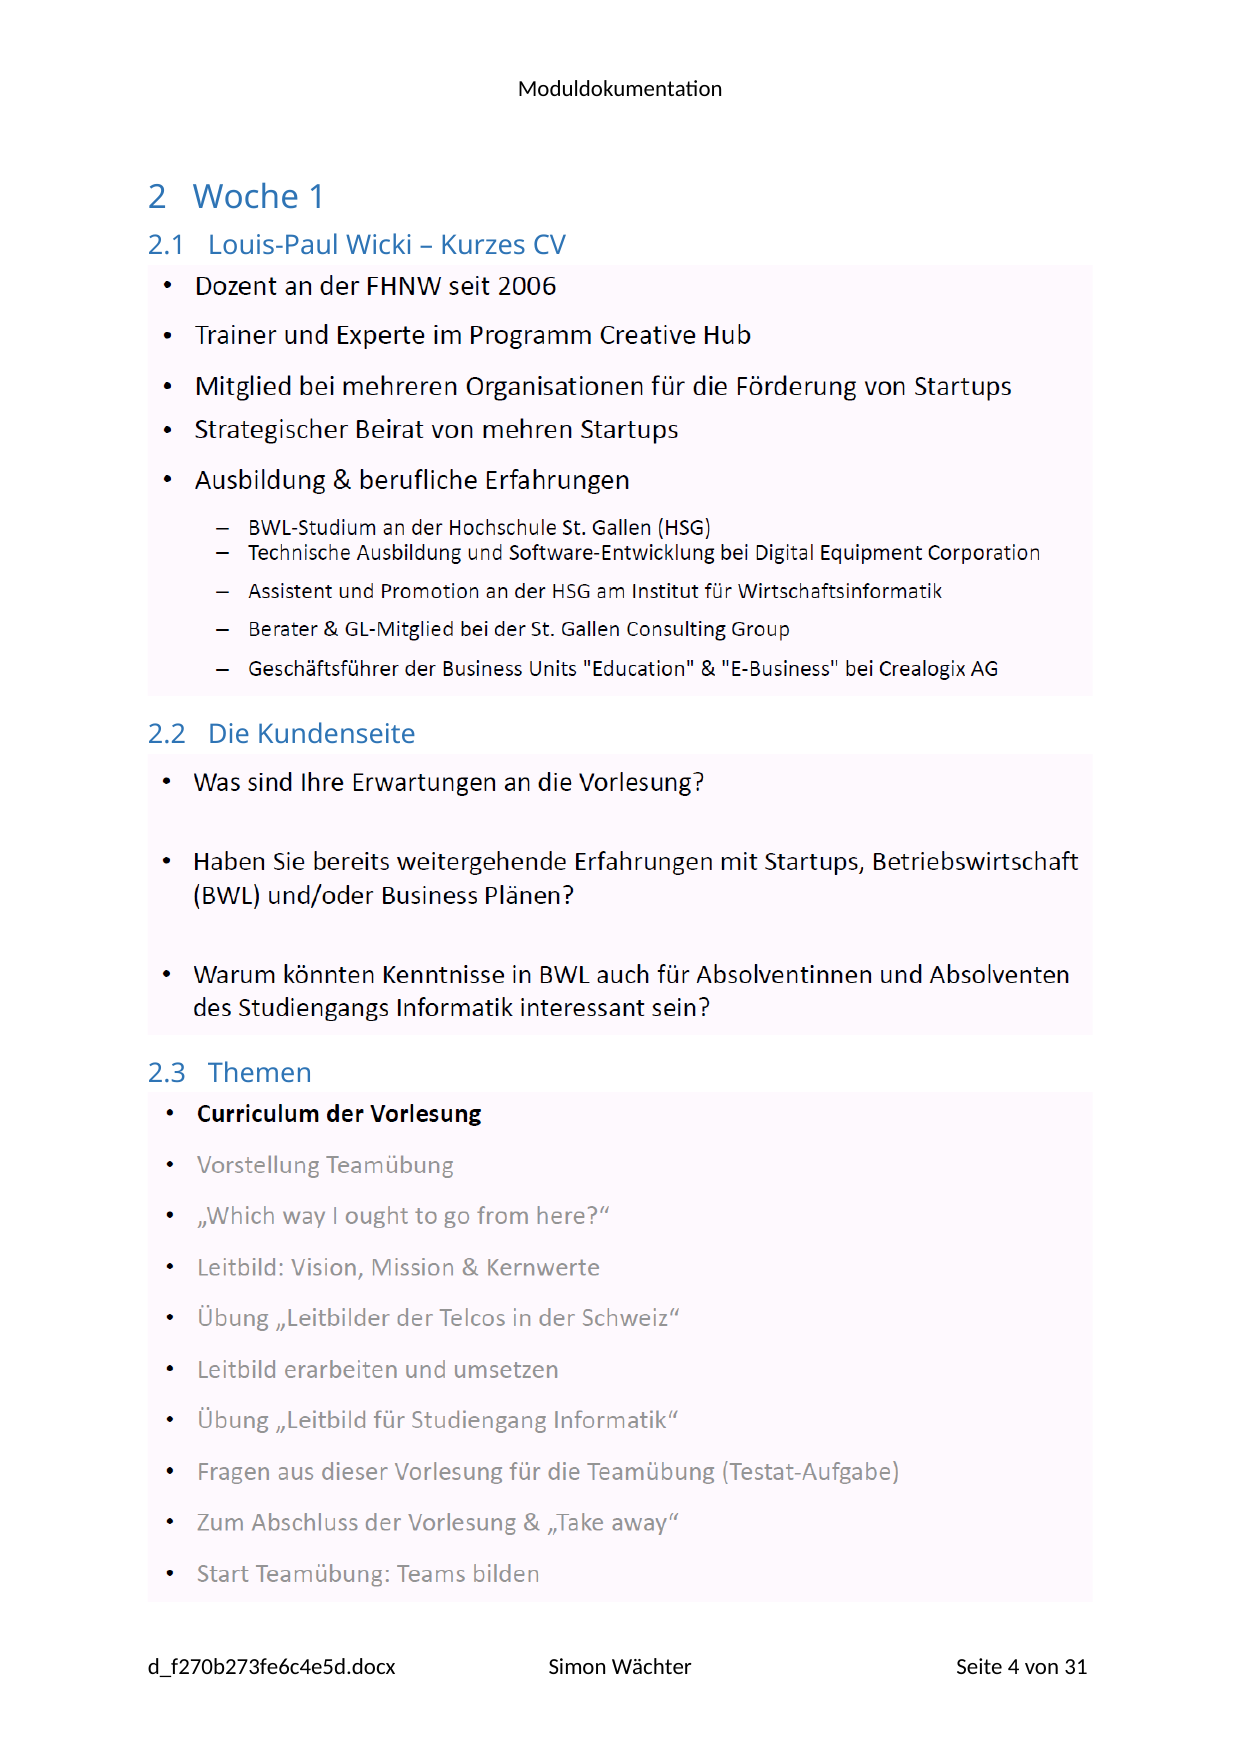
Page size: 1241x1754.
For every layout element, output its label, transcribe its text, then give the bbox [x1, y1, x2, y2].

picture [147, 1092, 1093, 1602]
subtitle Themen [148, 1053, 1093, 1090]
subtitle Louis-Paul Wicki – Kurzes CV [148, 226, 1093, 263]
picture [147, 265, 1093, 696]
subtitle Die Kundenseite [148, 714, 1093, 751]
subtitle Woche 1 [148, 173, 1093, 218]
picture [147, 754, 1093, 1035]
